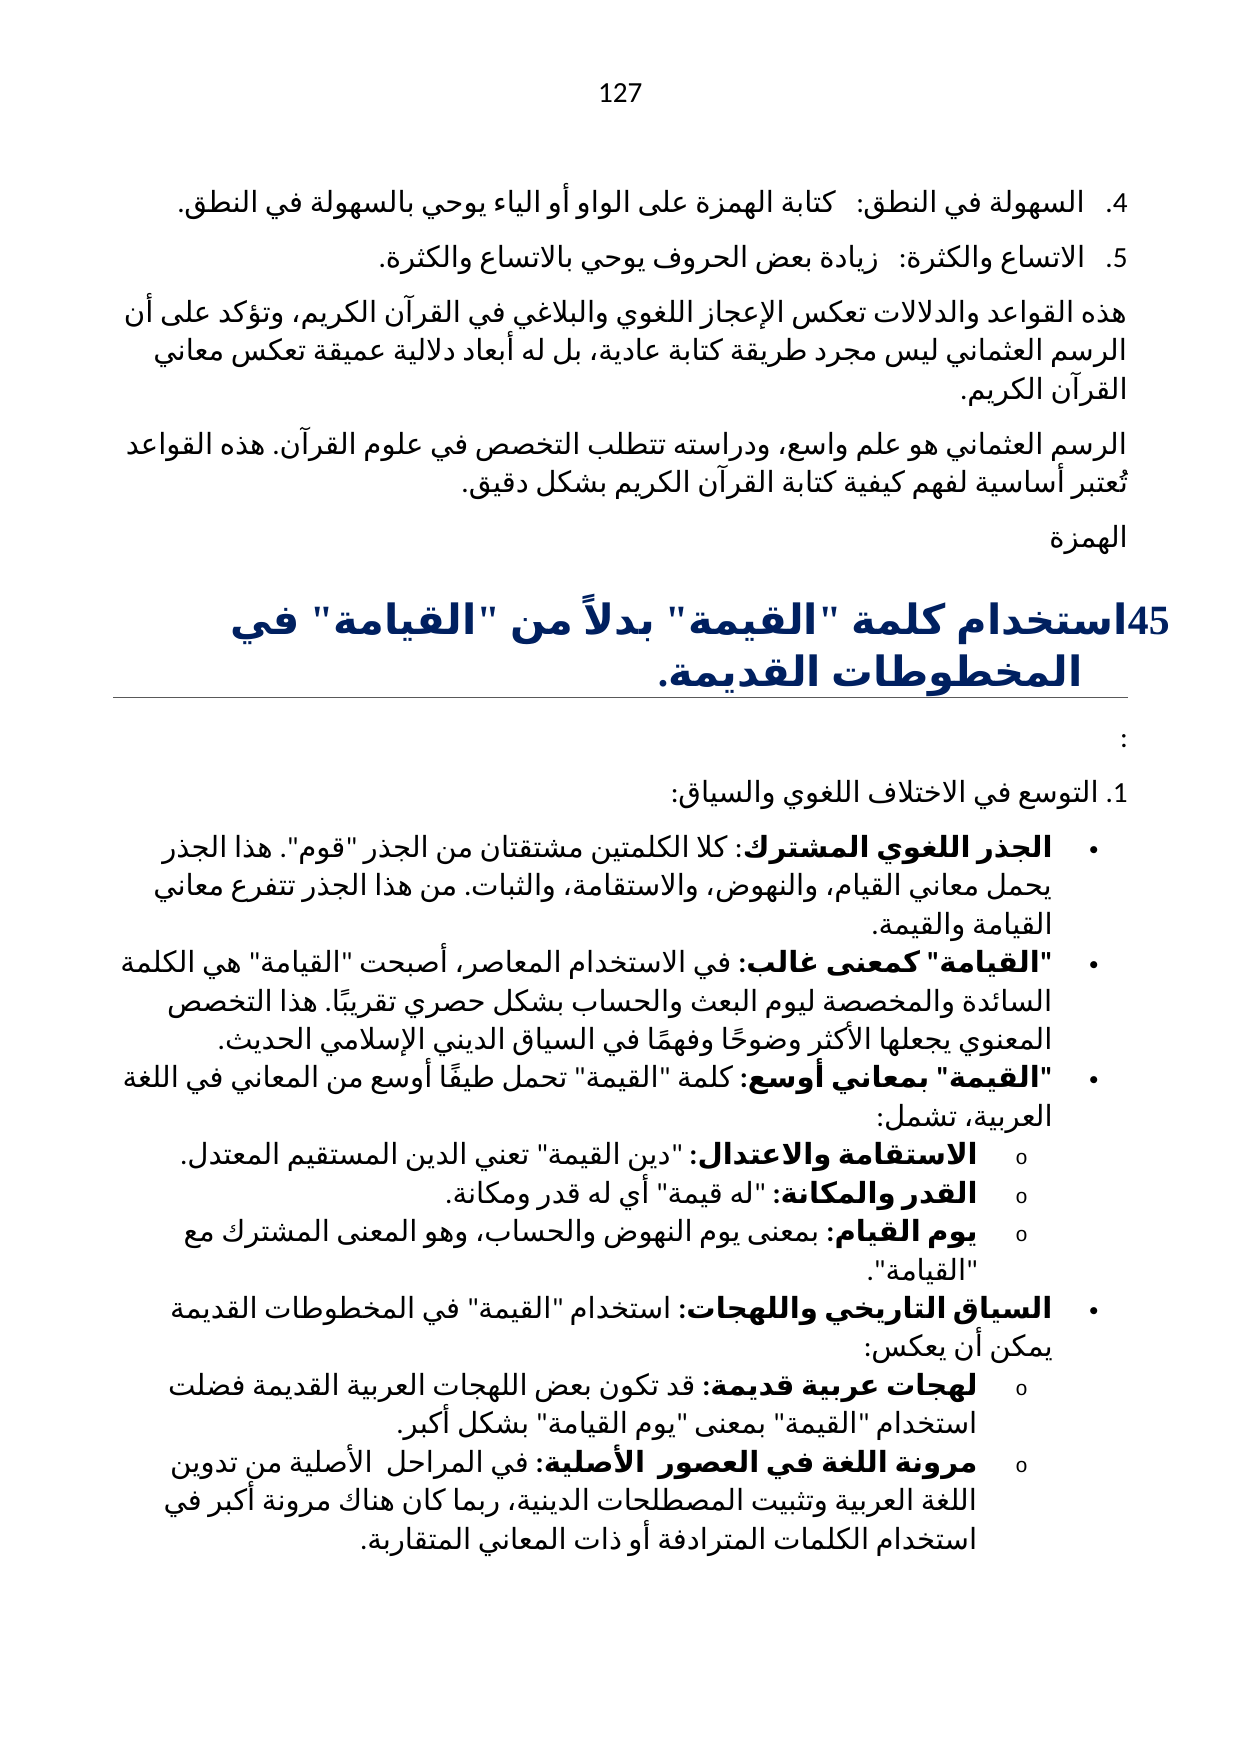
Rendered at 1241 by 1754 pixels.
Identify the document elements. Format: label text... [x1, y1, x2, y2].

text : [112, 719, 1128, 754]
subtitle استخدام كلمة "القيمة" بدلاً من "القيامة" في المخطوطات القديمة. [112, 596, 1128, 698]
list "القيمة" بمعاني أوسع: كلمة "القيمة" تحمل طيفًا أوسع من المعاني في اللغة العربية، تشمل: [112, 1059, 1090, 1133]
list الاستقامة والاعتدال: "دين القيمة" تعني الدين المستقيم المعتدل. [112, 1136, 1015, 1172]
list مرونة اللغة في العصور الأصلية: في المراحل الأصلية من تدوين اللغة العربية وتثبيت المصطلحات الدينية، ربما كان هناك مرونة أكبر في استخدام الكلمات المترادفة أو ذات المعاني المتقاربة. [112, 1444, 1015, 1556]
text 1. التوسع في الاختلاف اللغوي والسياق: [112, 774, 1128, 809]
list لهجات عربية قديمة: قد تكون بعض اللهجات العربية القديمة فضلت استخدام "القيمة" بمعنى "يوم القيامة" بشكل أكبر. [112, 1367, 1015, 1441]
text الرسم العثماني هو علم واسع، ودراسته تتطلب التخصص في علوم القرآن. هذه القواعد تُعتبر أساسية لفهم كيفية كتابة القرآن الكريم بشكل دقيق. [112, 426, 1128, 500]
list القدر والمكانة: "له قيمة" أي له قدر ومكانة. [112, 1175, 1015, 1210]
list الجذر اللغوي المشترك: كلا الكلمتين مشتقتان من الجذر "قوم". هذا الجذر يحمل معاني القيام، والنهوض، والاستقامة، والثبات. من هذا الجذر تتفرع معاني القيامة والقيمة. [112, 829, 1090, 941]
list "القيامة" كمعنى غالب: في الاستخدام المعاصر، أصبحت "القيامة" هي الكلمة السائدة والمخصصة ليوم البعث والحساب بشكل حصري تقريبًا. هذا التخصص المعنوي يجعلها الأكثر وضوحًا وفهمًا في السياق الديني الإسلامي الحديث. [112, 944, 1090, 1057]
text هذه القواعد والدلالات تعكس الإعجاز اللغوي والبلاغي في القرآن الكريم، وتؤكد على أن الرسم العثماني ليس مجرد طريقة كتابة عادية، بل له أبعاد دلالية عميقة تعكس معاني القرآن الكريم. [112, 294, 1128, 407]
text 5. الاتساع والكثرة: زيادة بعض الحروف يوحي بالاتساع والكثرة. [112, 239, 1128, 274]
text 4. السهولة في النطق: كتابة الهمزة على الواو أو الياء يوحي بالسهولة في النطق. [112, 184, 1128, 219]
list يوم القيام: بمعنى يوم النهوض والحساب، وهو المعنى المشترك مع "القيامة". [112, 1213, 1015, 1287]
text الهمزة [112, 519, 1128, 555]
list السياق التاريخي واللهجات: استخدام "القيمة" في المخطوطات القديمة يمكن أن يعكس: [112, 1290, 1090, 1364]
